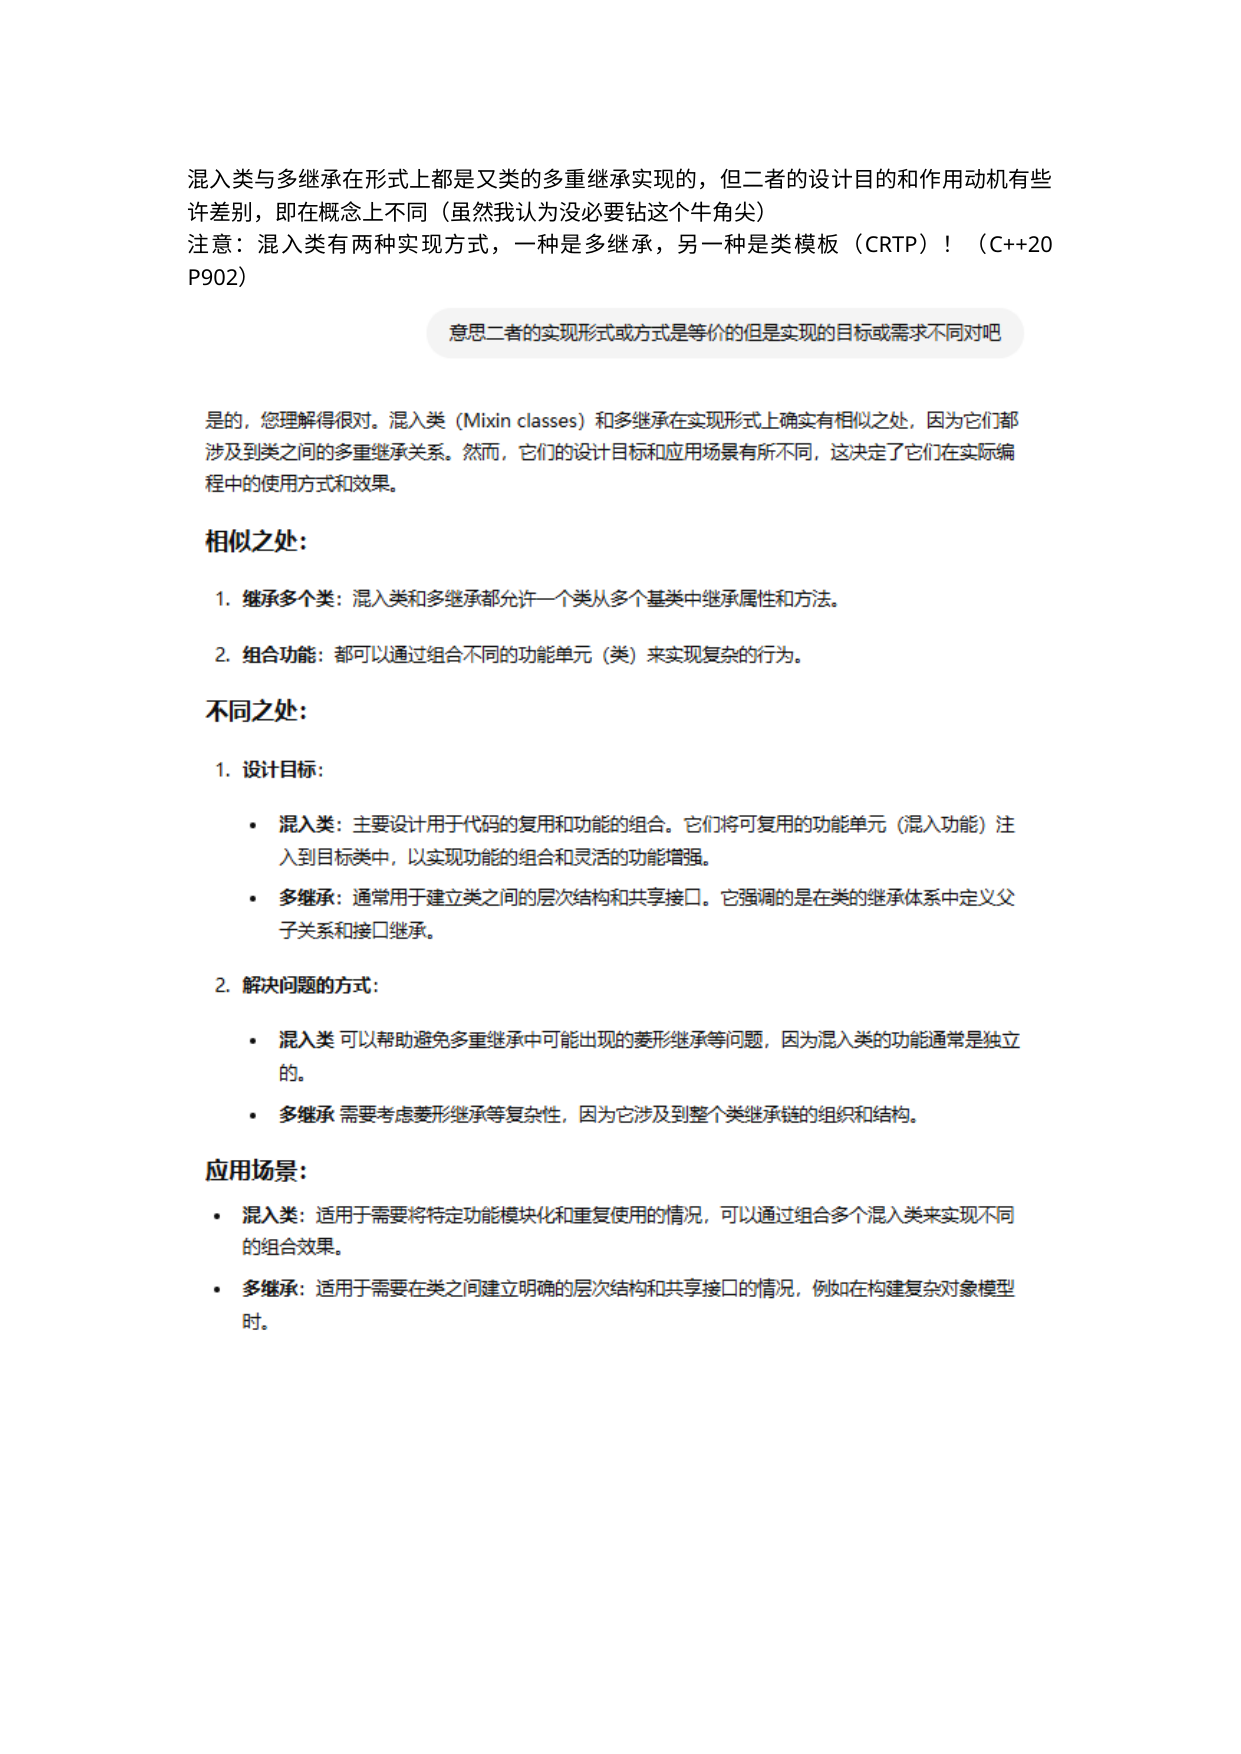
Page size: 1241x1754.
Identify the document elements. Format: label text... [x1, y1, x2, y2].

picture [187, 292, 1053, 1353]
text 混入类与多继承在形式上都是又类的多重继承实现的，但二者的设计目的和作用动机有些许差别，即在概念上不同（虽然我认为没必要钻这个牛角尖） [187, 162, 1053, 227]
text 注意：混入类有两种实现方式，一种是多继承，另一种是类模板（CRTP）！（C++20 P902） [187, 227, 1053, 292]
